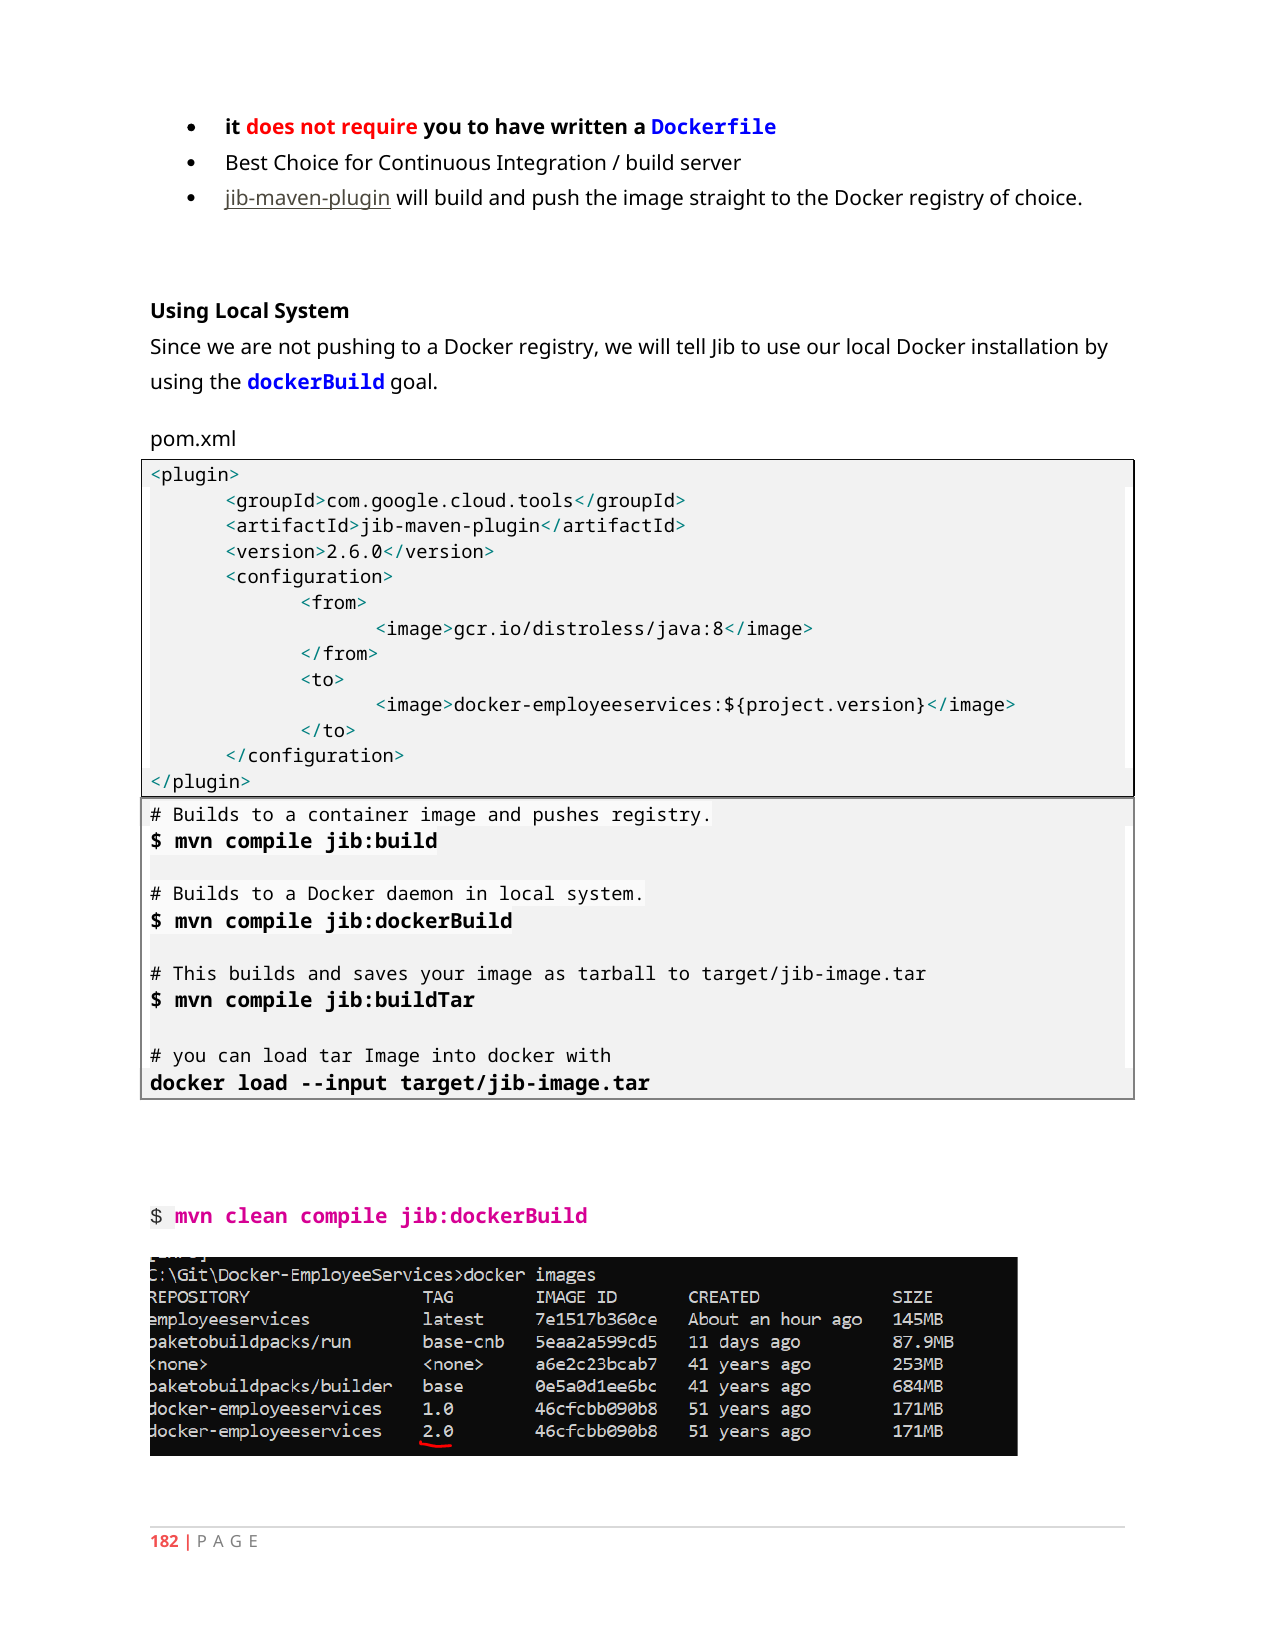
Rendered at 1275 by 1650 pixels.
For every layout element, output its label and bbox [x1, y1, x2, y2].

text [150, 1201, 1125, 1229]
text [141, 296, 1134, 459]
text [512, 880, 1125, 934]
picture [150, 1257, 1018, 1456]
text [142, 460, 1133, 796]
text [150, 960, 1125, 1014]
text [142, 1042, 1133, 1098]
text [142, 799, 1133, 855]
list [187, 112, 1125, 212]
